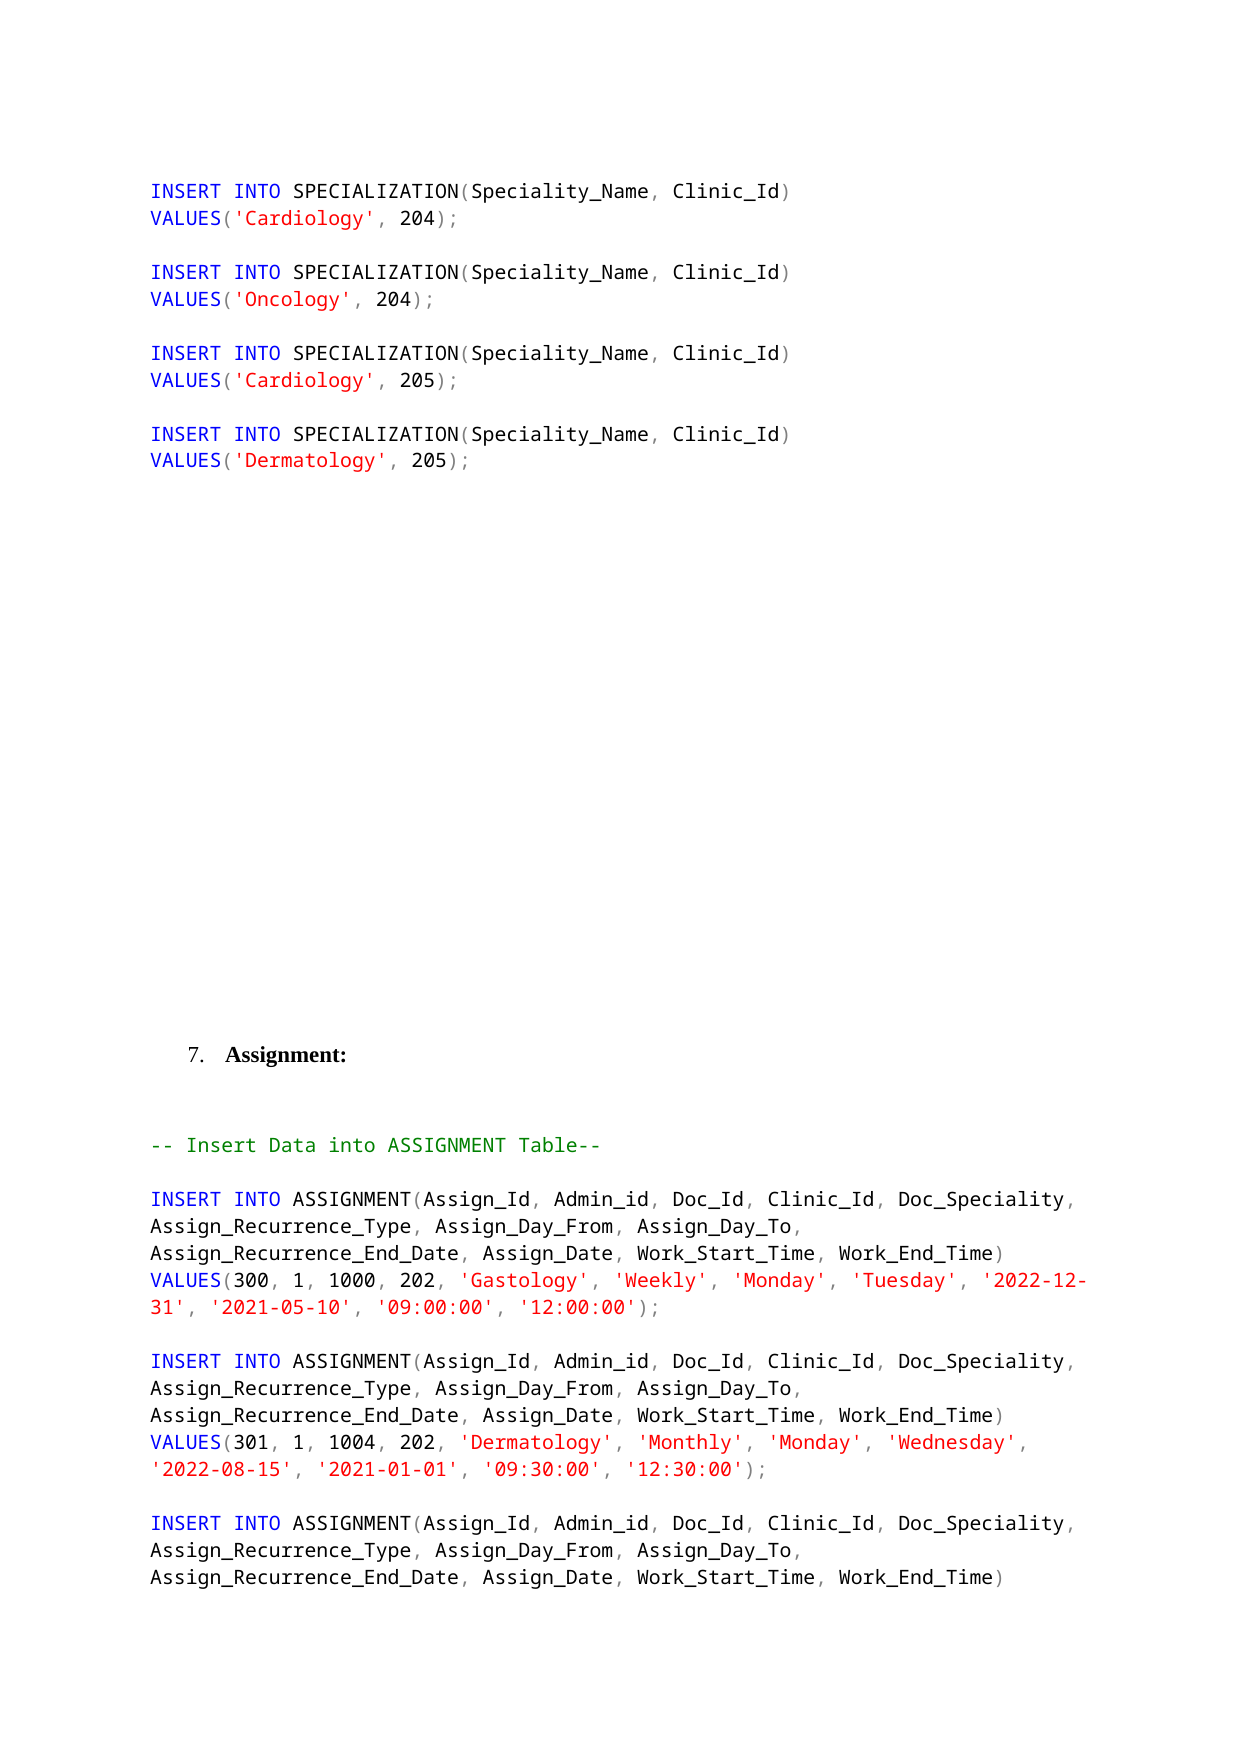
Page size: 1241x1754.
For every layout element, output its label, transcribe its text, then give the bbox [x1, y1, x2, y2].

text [150, 258, 1090, 285]
text INSERT INTO SPECIALIZATION(Speciality_Name, Clinic_Id) [150, 339, 1090, 366]
text INSERT INTO SPECIALIZATION(Speciality_Name, Clinic_Id) [150, 420, 1090, 447]
text VALUES('Cardiology', 204); [150, 204, 1090, 231]
list Assignment: [187, 1041, 1090, 1068]
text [150, 1509, 1090, 1590]
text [150, 177, 1090, 204]
text VALUES(300, 1, 1000, 202, 'Gastology', 'Weekly', 'Monday', 'Tuesday', '2022-12-31', '2021-05-10', '09:00:00', '12:00:00'); [150, 1266, 1090, 1320]
text VALUES('Oncology', 204); [150, 285, 1090, 312]
text VALUES('Dermatology', 205); [150, 447, 1090, 474]
text VALUES(301, 1, 1004, 202, 'Dermatology', 'Monthly', 'Monday', 'Wednesday', '2022-08-15', '2021-01-01', '09:30:00', '12:30:00'); [150, 1428, 1090, 1482]
text -- Insert Data into ASSIGNMENT Table-- [150, 1131, 1090, 1158]
text VALUES('Cardiology', 205); [150, 366, 1090, 393]
